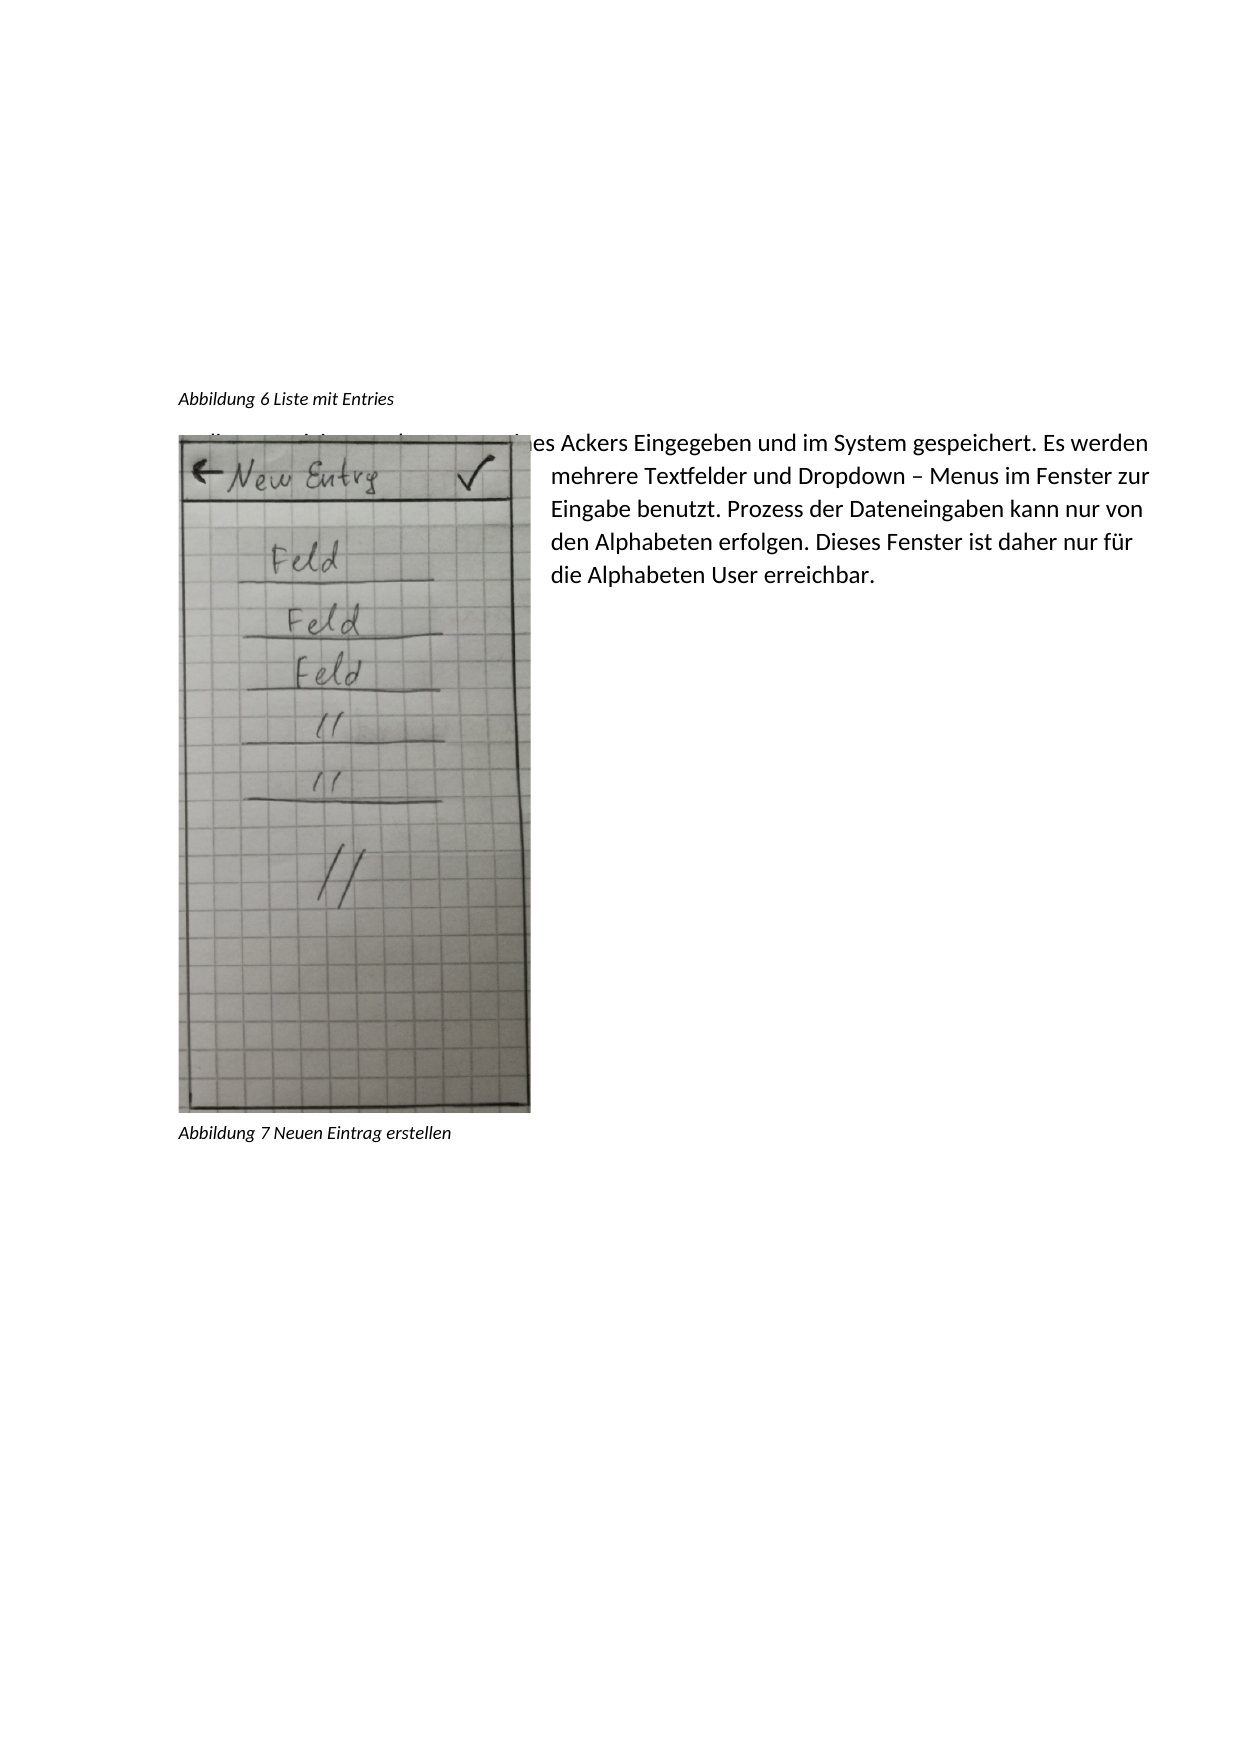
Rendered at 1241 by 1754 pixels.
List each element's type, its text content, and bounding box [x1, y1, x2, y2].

picture [178, 435, 531, 1113]
text In dieser Activity werden Daten eines Ackers Eingegeben und im System gespeichert. Es werden mehrere Textfelder und Dropdown – Menus im Fenster zur Eingabe benutzt. Prozess der Dateneingaben kann nur von den Alphabeten erfolgen. Dieses Fenster ist daher nur für die Alphabeten User erreichbar. [177, 427, 1152, 589]
